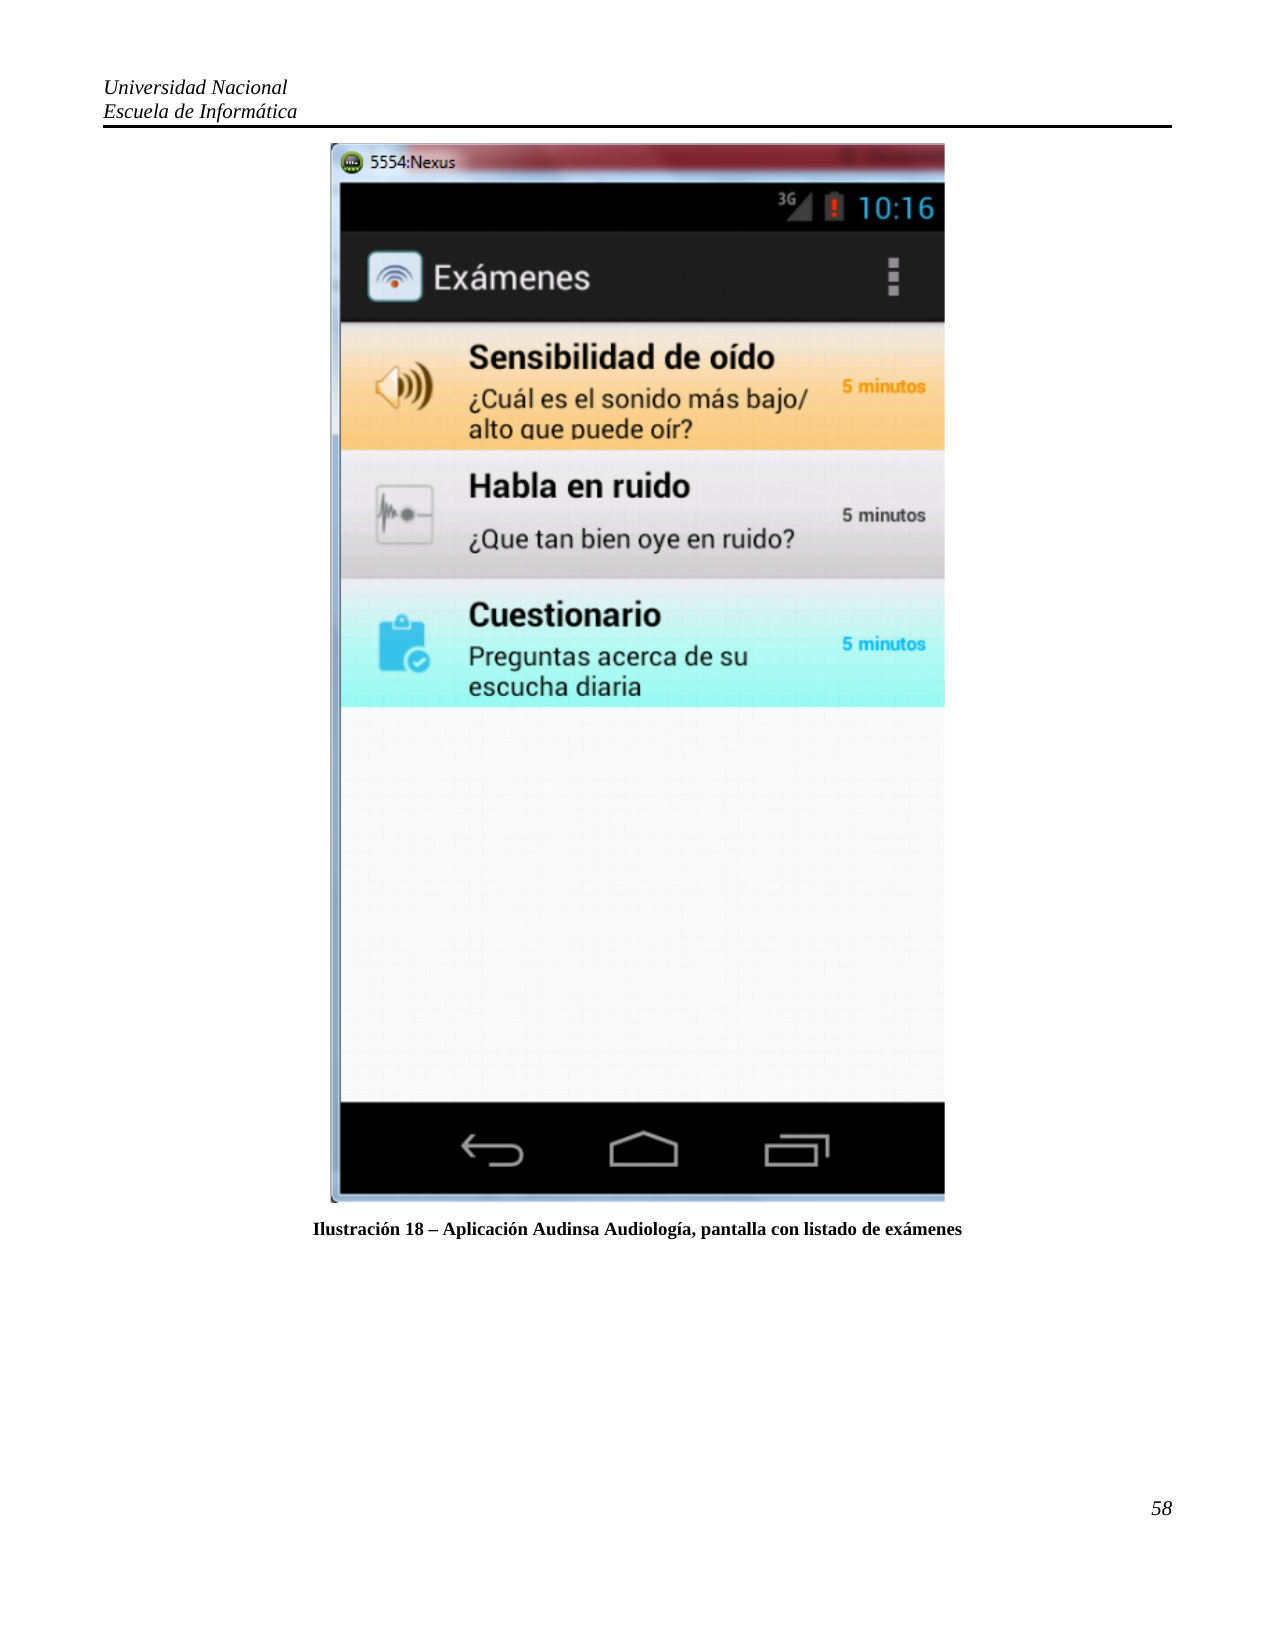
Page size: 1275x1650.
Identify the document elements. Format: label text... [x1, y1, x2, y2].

picture [330, 143, 945, 1203]
